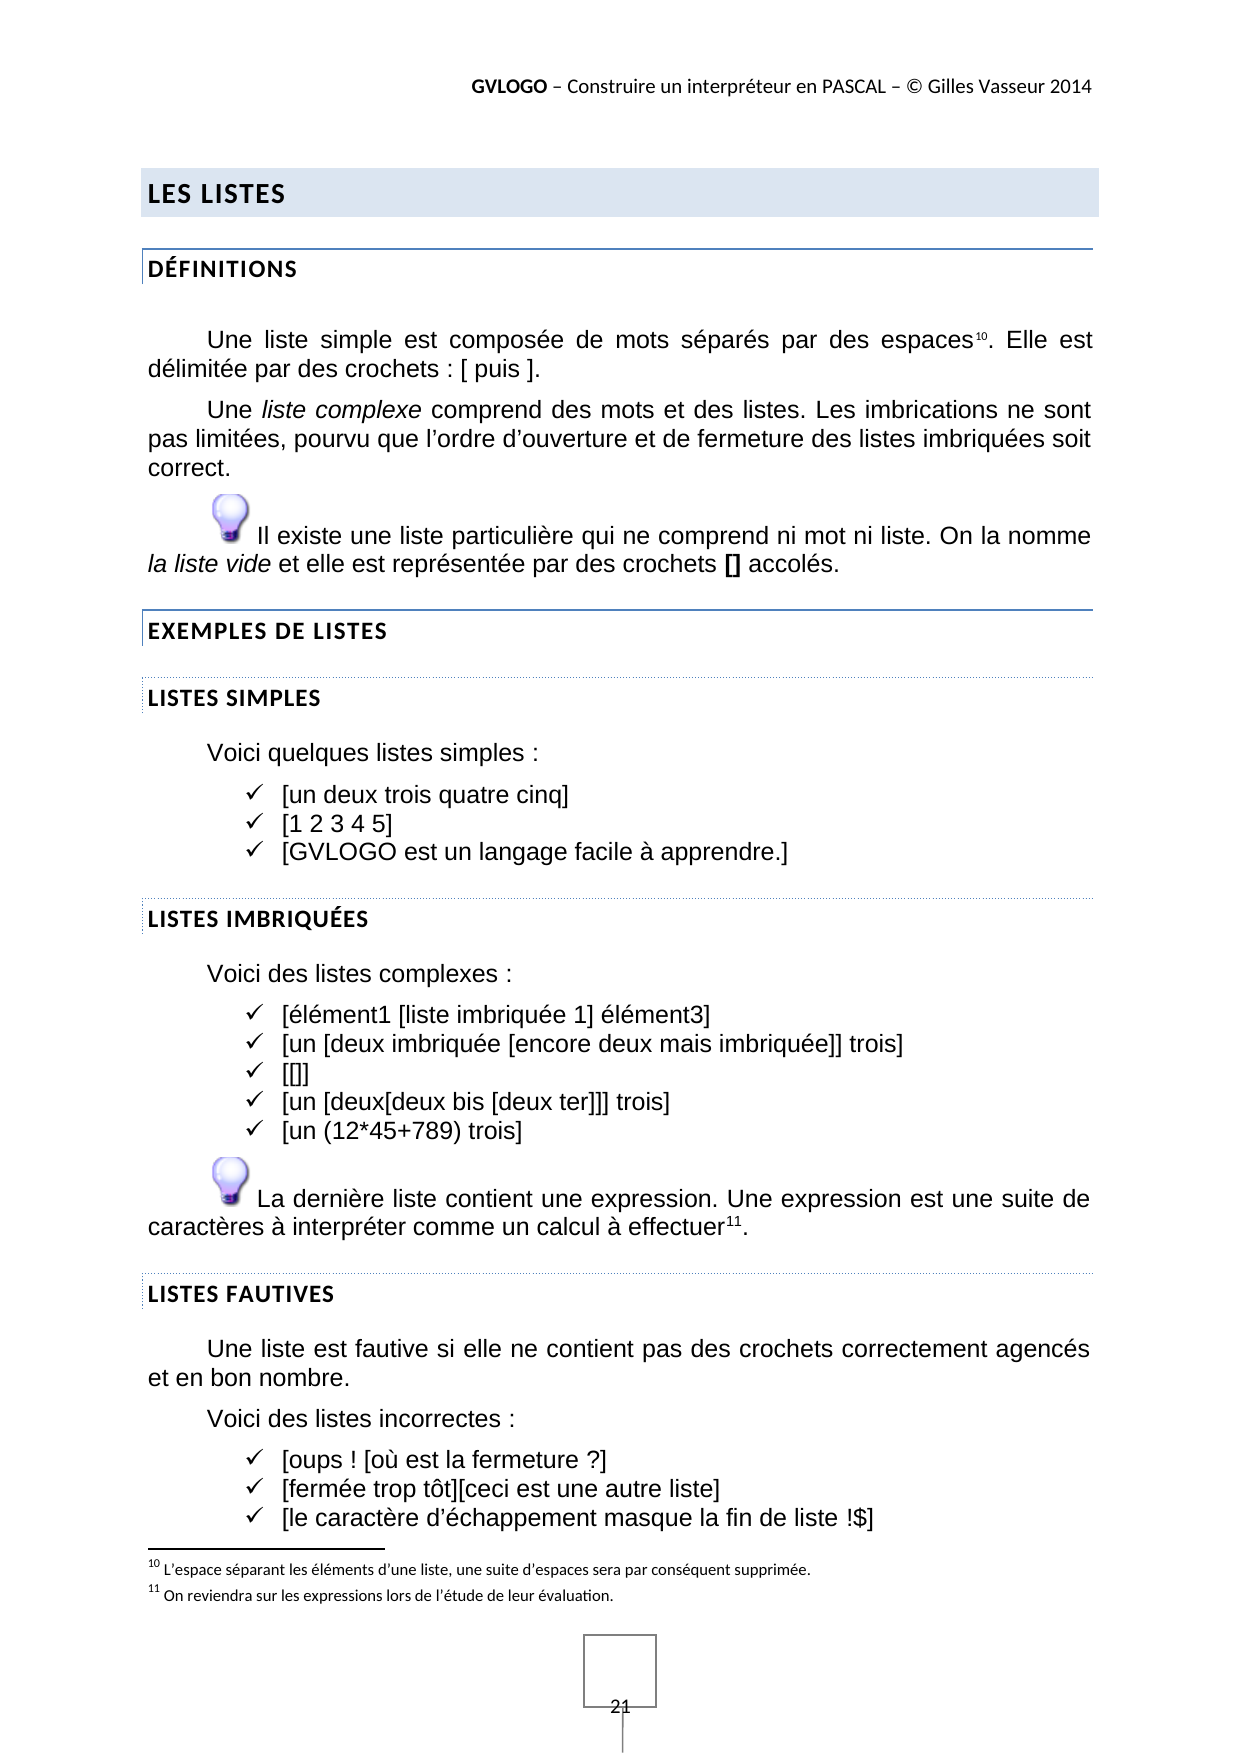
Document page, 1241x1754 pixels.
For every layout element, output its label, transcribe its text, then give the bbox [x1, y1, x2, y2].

list [un (12*45+789) trois] [244, 1116, 1093, 1144]
list [GVLOGO est un langage facile à apprendre.] [244, 837, 1093, 866]
list [élément1 [liste imbriquée 1] élément3] [244, 1000, 1093, 1029]
list [un deux trois quatre cinq] [244, 780, 1093, 808]
subtitle Listes fautives [142, 1272, 1093, 1309]
picture [206, 494, 257, 544]
list [un [deux imbriquée [encore deux mais imbriquée]] trois] [244, 1029, 1093, 1058]
text Voici quelques listes simples : [148, 738, 1093, 767]
subtitle Exemples de listes [143, 611, 1093, 646]
subtitle Listes imbriquées [142, 897, 1093, 934]
picture [206, 1157, 257, 1207]
list [oups ! [où est la fermeture ?] [244, 1445, 1093, 1474]
text Voici des listes incorrectes : [148, 1404, 1093, 1433]
list [un [deux[deux bis [deux ter]]] trois] [244, 1087, 1093, 1116]
text La dernière liste contient une expression. Une expression est une suite de caractères à interpréter comme un calcul à effectuer. [148, 1157, 1093, 1241]
list [[]] [244, 1058, 1093, 1087]
list [le caractère d’échappement masque la fin de liste !$] [244, 1503, 1093, 1532]
list [fermée trop tôt][ceci est une autre liste] [244, 1474, 1093, 1503]
subtitle Listes simples [142, 677, 1093, 713]
subtitle Définitions [143, 250, 1093, 284]
text Une liste simple est composée de mots séparés par des espaces. Elle est délimitée par des crochets : [ puis ]. [148, 325, 1093, 383]
text Une liste est fautive si elle ne contient pas des crochets correctement agencés et en bon nombre. [148, 1334, 1093, 1391]
text Il existe une liste particulière qui ne comprend ni mot ni liste. On la nomme la liste vide et elle est représentée par des crochets [] accolés. [148, 494, 1093, 578]
subtitle Les listes [148, 175, 1093, 210]
text Voici des listes complexes : [148, 959, 1093, 988]
list [1 2 3 4 5] [244, 808, 1093, 837]
text Une liste complexe comprend des mots et des listes. Les imbrications ne sont pas limitées, pourvu que l’ordre d’ouverture et de fermeture des listes imbriquées soit correct. [148, 395, 1093, 482]
